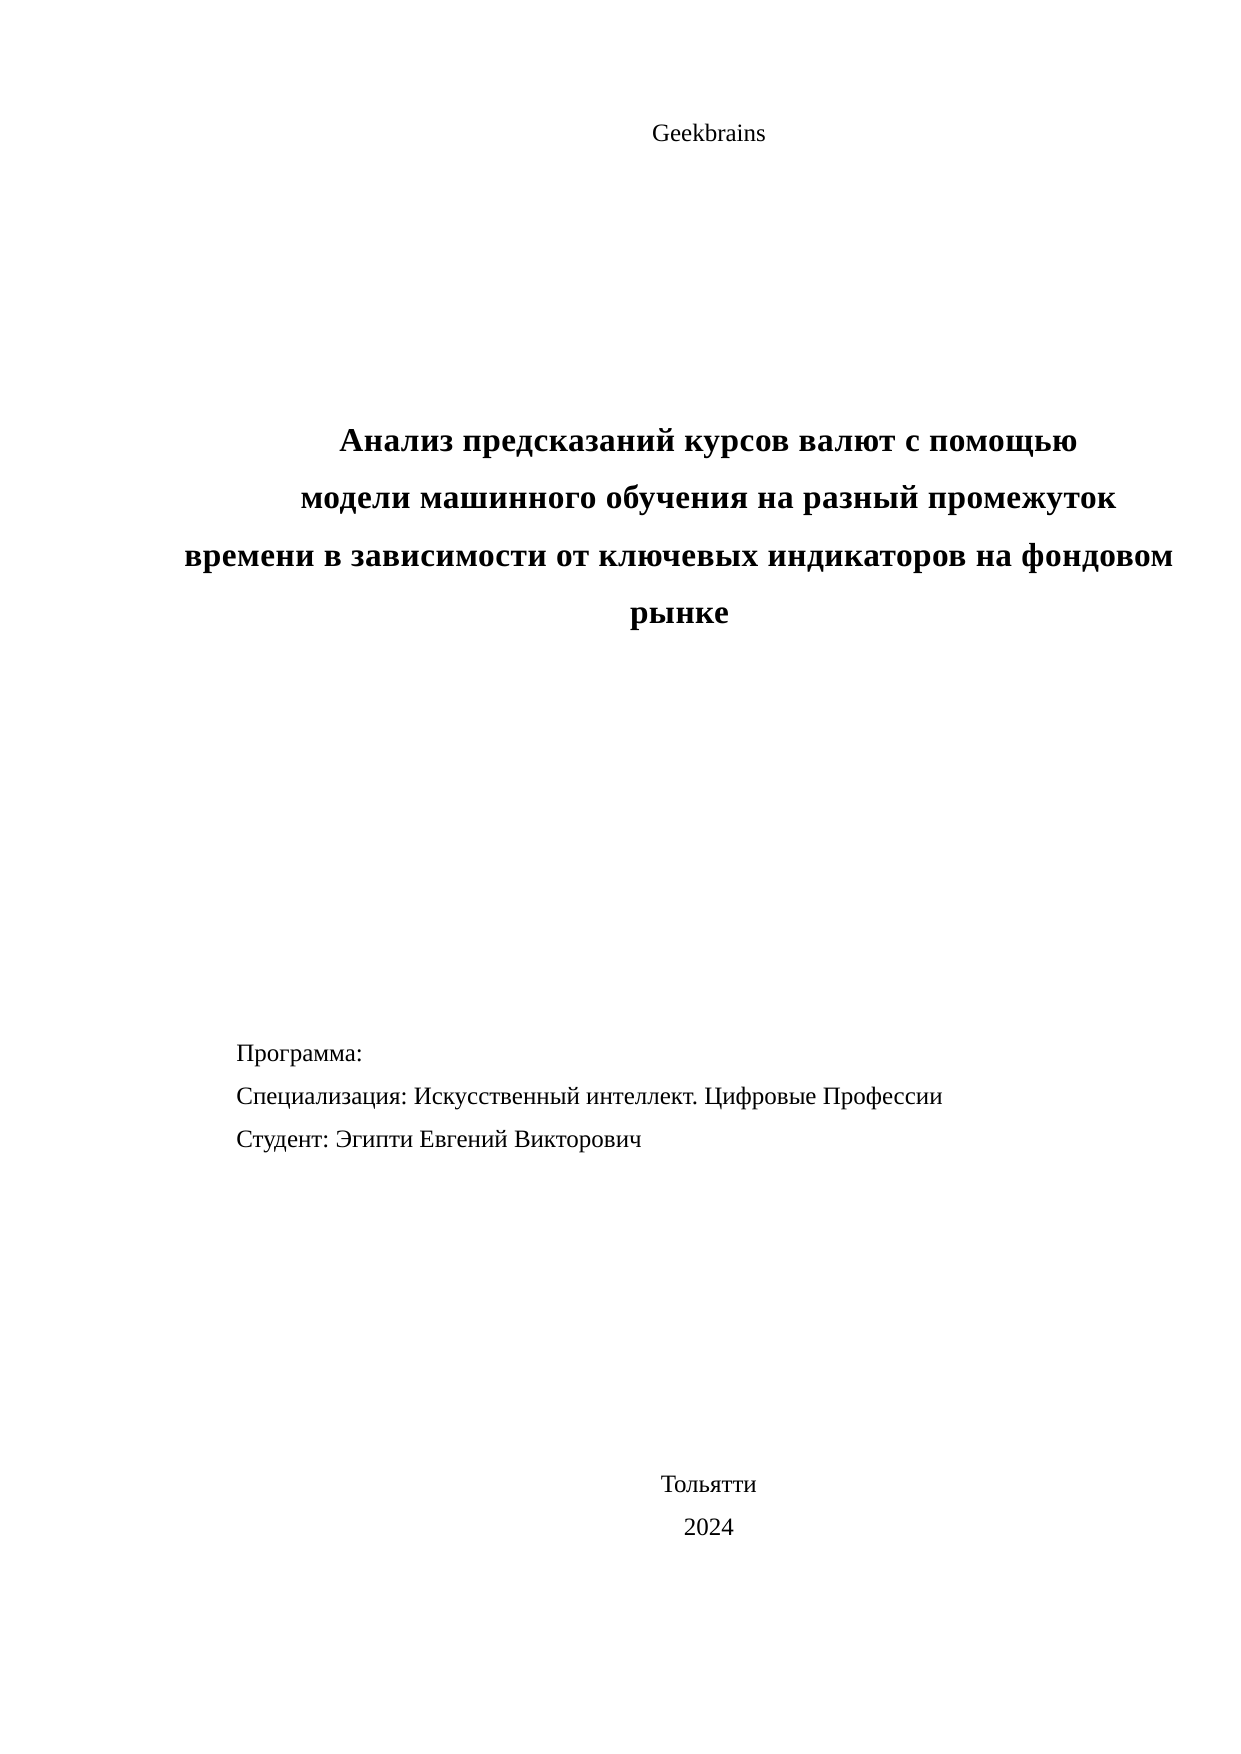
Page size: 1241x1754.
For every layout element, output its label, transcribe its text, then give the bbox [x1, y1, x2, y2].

text модели машинного обучения на разный промежуток времени в зависимости от ключевых индикаторов на фондовом рынке [177, 477, 1181, 631]
text Анализ предсказаний курсов валют с помощью [177, 420, 1181, 458]
text Специализация: Искусственный интеллект. Цифровые Профессии [177, 1081, 1181, 1110]
text 2024 [177, 1512, 1181, 1541]
text Программа: [177, 1038, 1181, 1067]
text Geekbrains [177, 118, 1181, 147]
text Студент: Эгипти Евгений Викторович [177, 1124, 1181, 1153]
text Тольятти [177, 1469, 1181, 1498]
